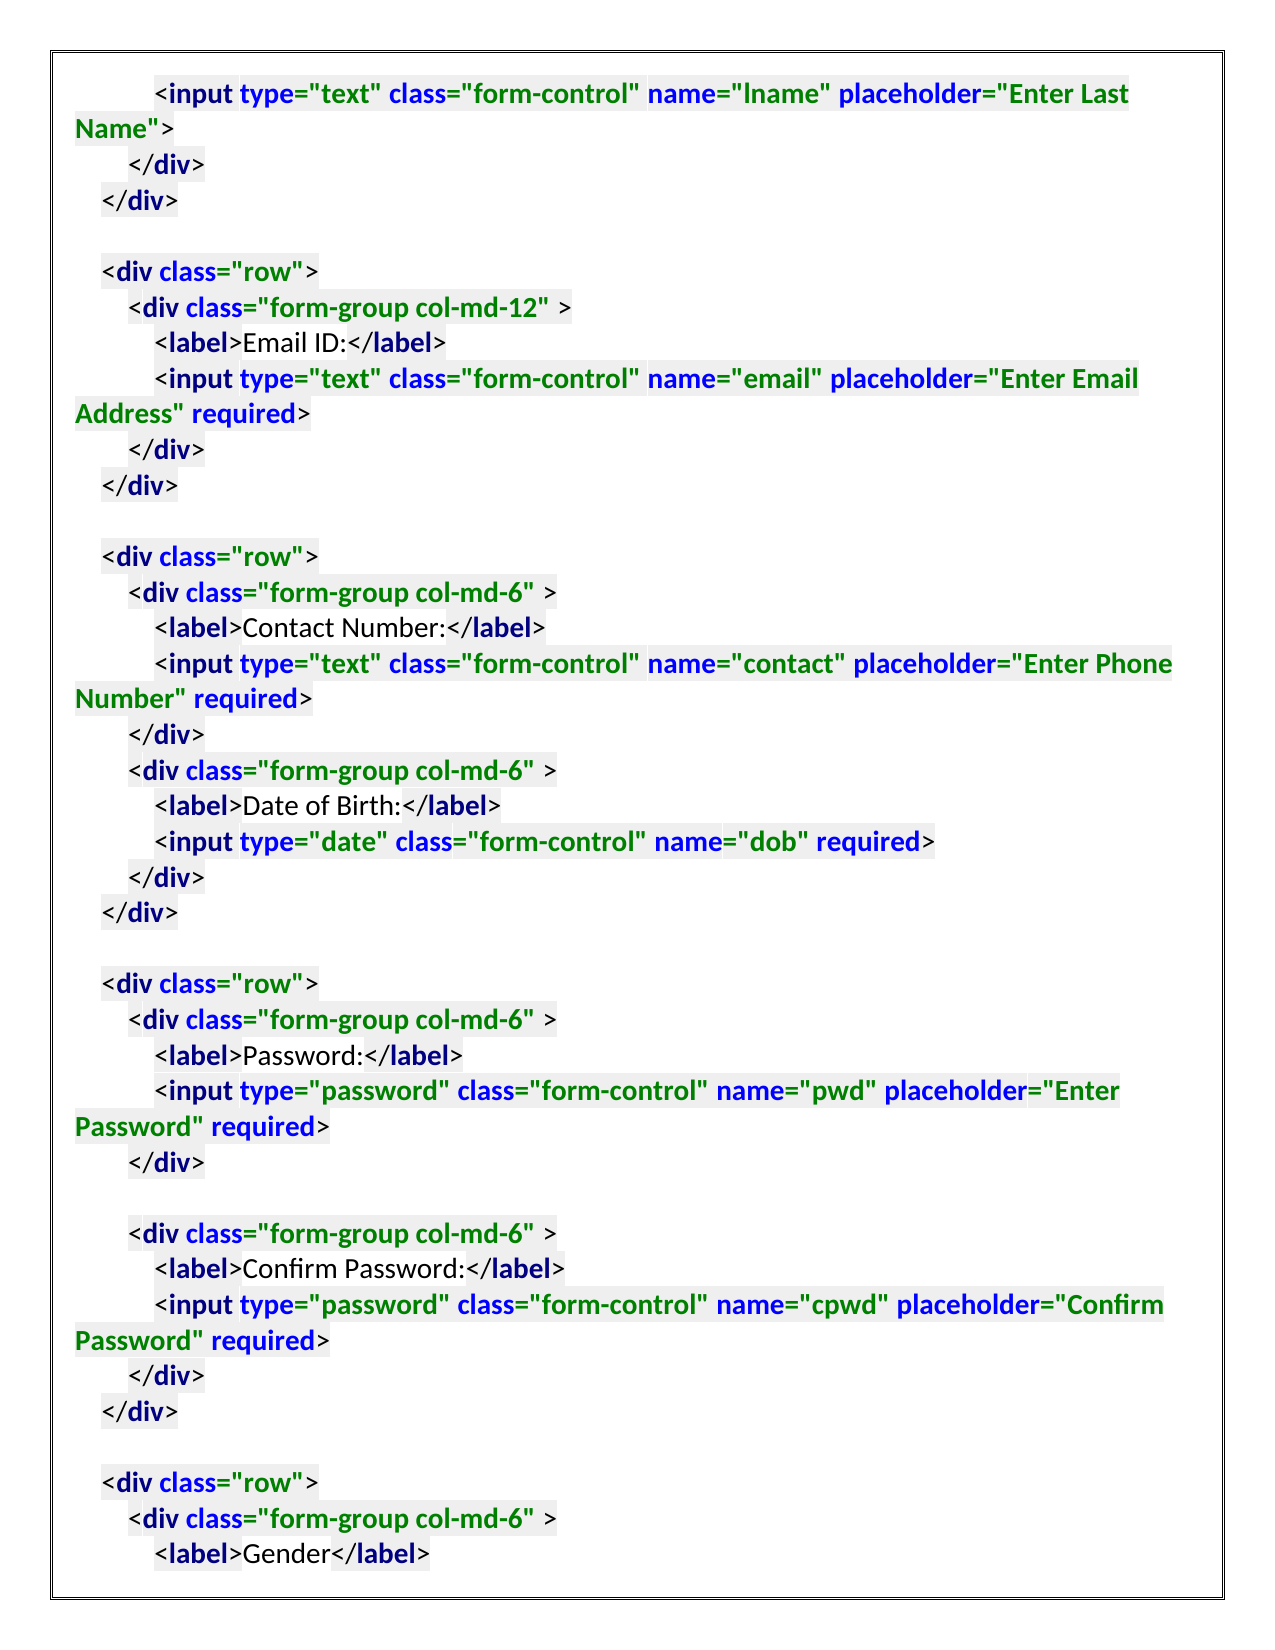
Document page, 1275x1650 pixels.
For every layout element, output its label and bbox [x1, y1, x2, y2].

text [75, 75, 1200, 1571]
